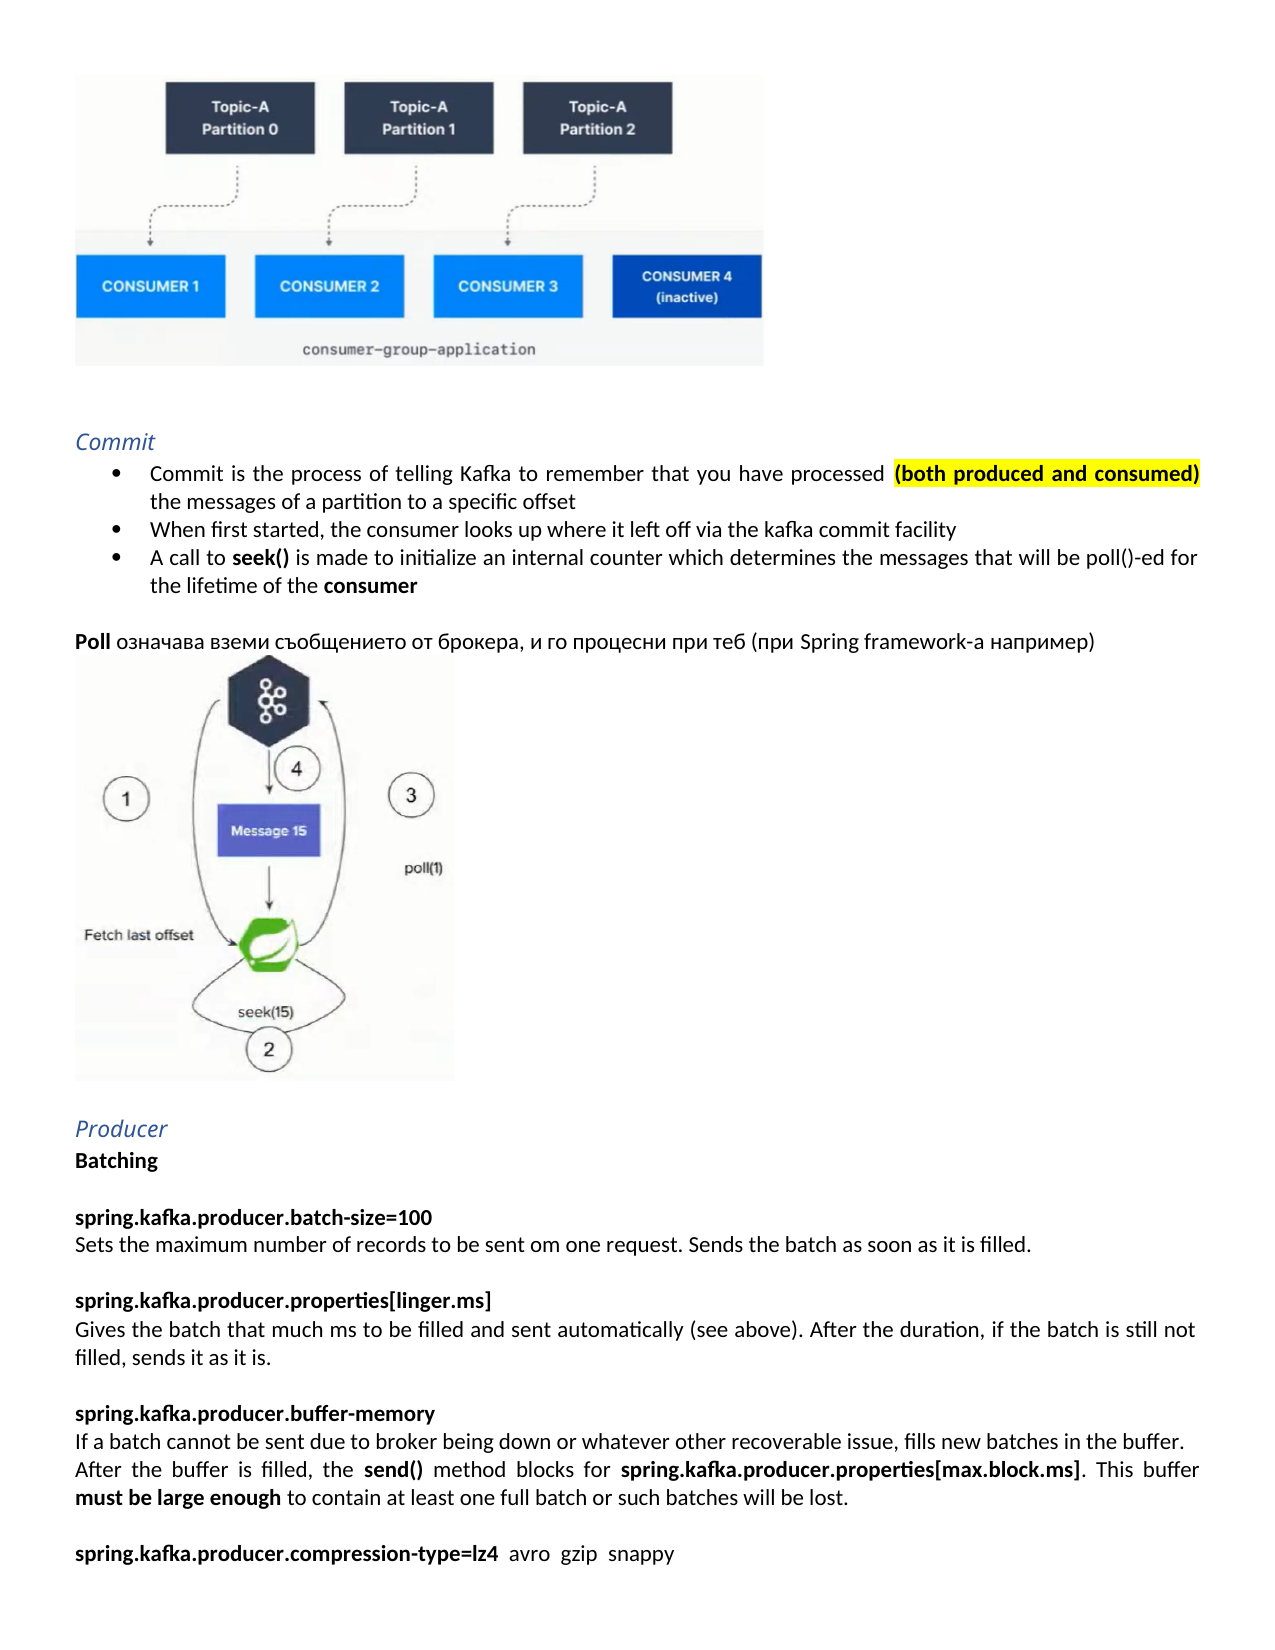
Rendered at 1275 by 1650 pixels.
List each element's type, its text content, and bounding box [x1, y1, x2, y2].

text Batching [75, 1147, 1200, 1174]
list When first started, the consumer looks up where it left off via the kafka commit facility [112, 515, 1200, 543]
picture [75, 75, 764, 366]
text Gives the batch that much ms to be filled and sent automatically (see above). After the duration, if the batch is still not filled, sends it as it is. [75, 1315, 1200, 1371]
text spring.kafka.producer.buffer-memory [75, 1399, 1200, 1427]
subtitle Producer [75, 1113, 1200, 1144]
subtitle Commit [75, 426, 1200, 457]
text After the buffer is filled, the send() method blocks for spring.kafka.producer.properties[max.block.ms]. This buffer must be large enough to contain at least one full batch or such batches will be lost. [75, 1455, 1200, 1511]
text spring.kafka.producer.properties[linger.ms] [75, 1287, 1200, 1315]
picture [75, 655, 455, 1081]
text If a batch cannot be sent due to broker being down or whatever other recoverable issue, fills new batches in the buffer. [75, 1427, 1200, 1455]
list A call to seek() is made to initialize an internal counter which determines the messages that will be poll()-ed for the lifetime of the consumer [112, 543, 1200, 599]
text spring.kafka.producer.compression-type=lz4 avro gzip snappy [75, 1539, 1200, 1567]
list Commit is the process of telling Kafka to remember that you have processed (both produced and consumed) the messages of a partition to a specific offset [112, 459, 1200, 515]
text Sets the maximum number of records to be sent om one request. Sends the batch as soon as it is filled. [75, 1231, 1200, 1259]
text Poll означава вземи съобщението от брокера, и го процесни при теб (при Spring framework-a например) [75, 627, 1200, 656]
text spring.kafka.producer.batch-size=100 [75, 1203, 1200, 1231]
